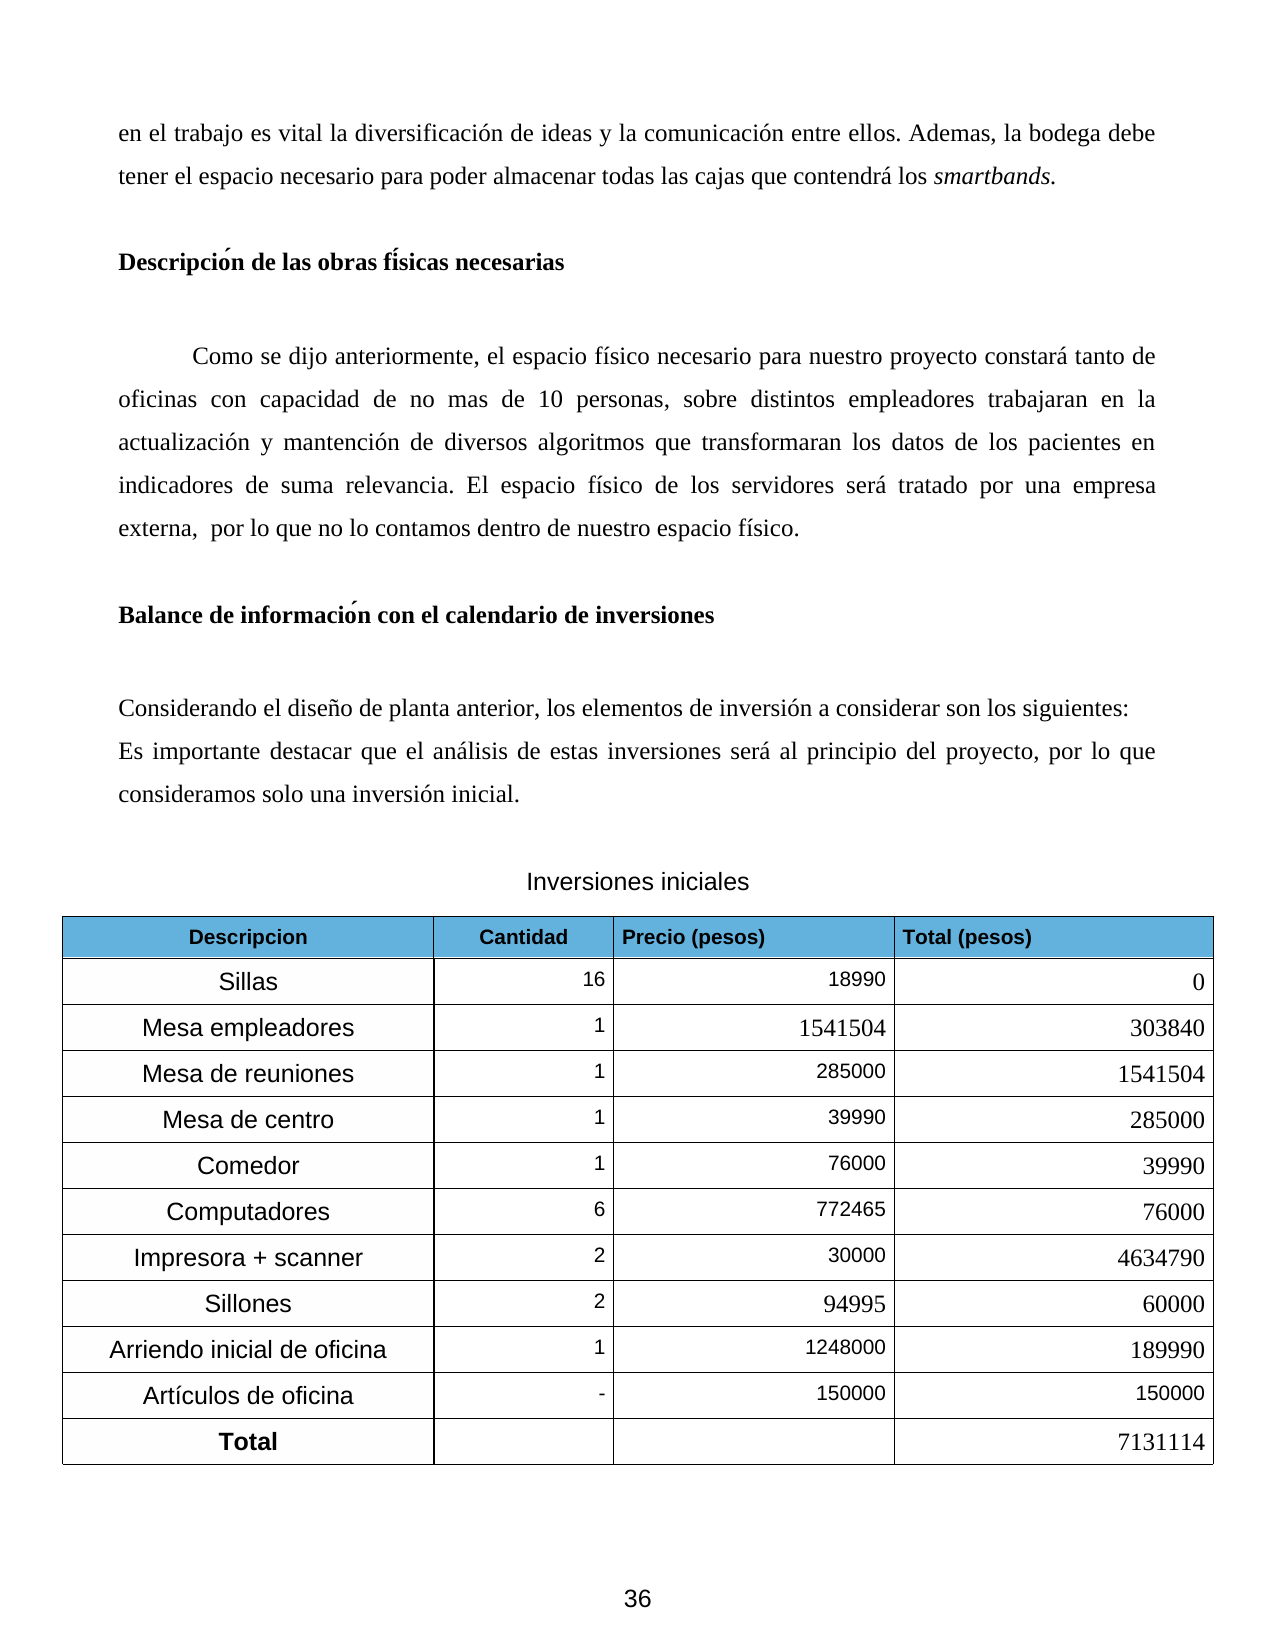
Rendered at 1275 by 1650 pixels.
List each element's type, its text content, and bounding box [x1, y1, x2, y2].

text Es importante destacar que el análisis de estas inversiones será al principio del proyecto, por lo que consideramos solo una inversión inicial. [118, 736, 1157, 808]
text Como se dijo anteriormente, el espacio físico necesario para nuestro proyecto constará tanto de oficinas con capacidad de no mas de 10 personas, sobre distintos empleadores trabajaran en la actualización y mantención de diversos algoritmos que transformaran los datos de los pacientes en indicadores de suma relevancia. El espacio físico de los servidores será tratado por una empresa externa, por lo que no lo contamos dentro de nuestro espacio físico. [118, 341, 1157, 542]
text Balance de información con el calendario de inversiones [118, 600, 1157, 628]
text Es importante destacar el área común de los empleadores, puesto que para un mejor desempeño en el trabajo es vital la diversificación de ideas y la comunicación entre ellos. Ademas, la bodega debe tener el espacio necesario para poder almacenar todas las cajas que contendrá los smartbands. [118, 118, 1157, 190]
text Descripción de las obras físicas necesarias [118, 247, 1157, 276]
text Considerando el diseño de planta anterior, los elementos de inversión a considerar son los siguientes: [118, 693, 1157, 722]
